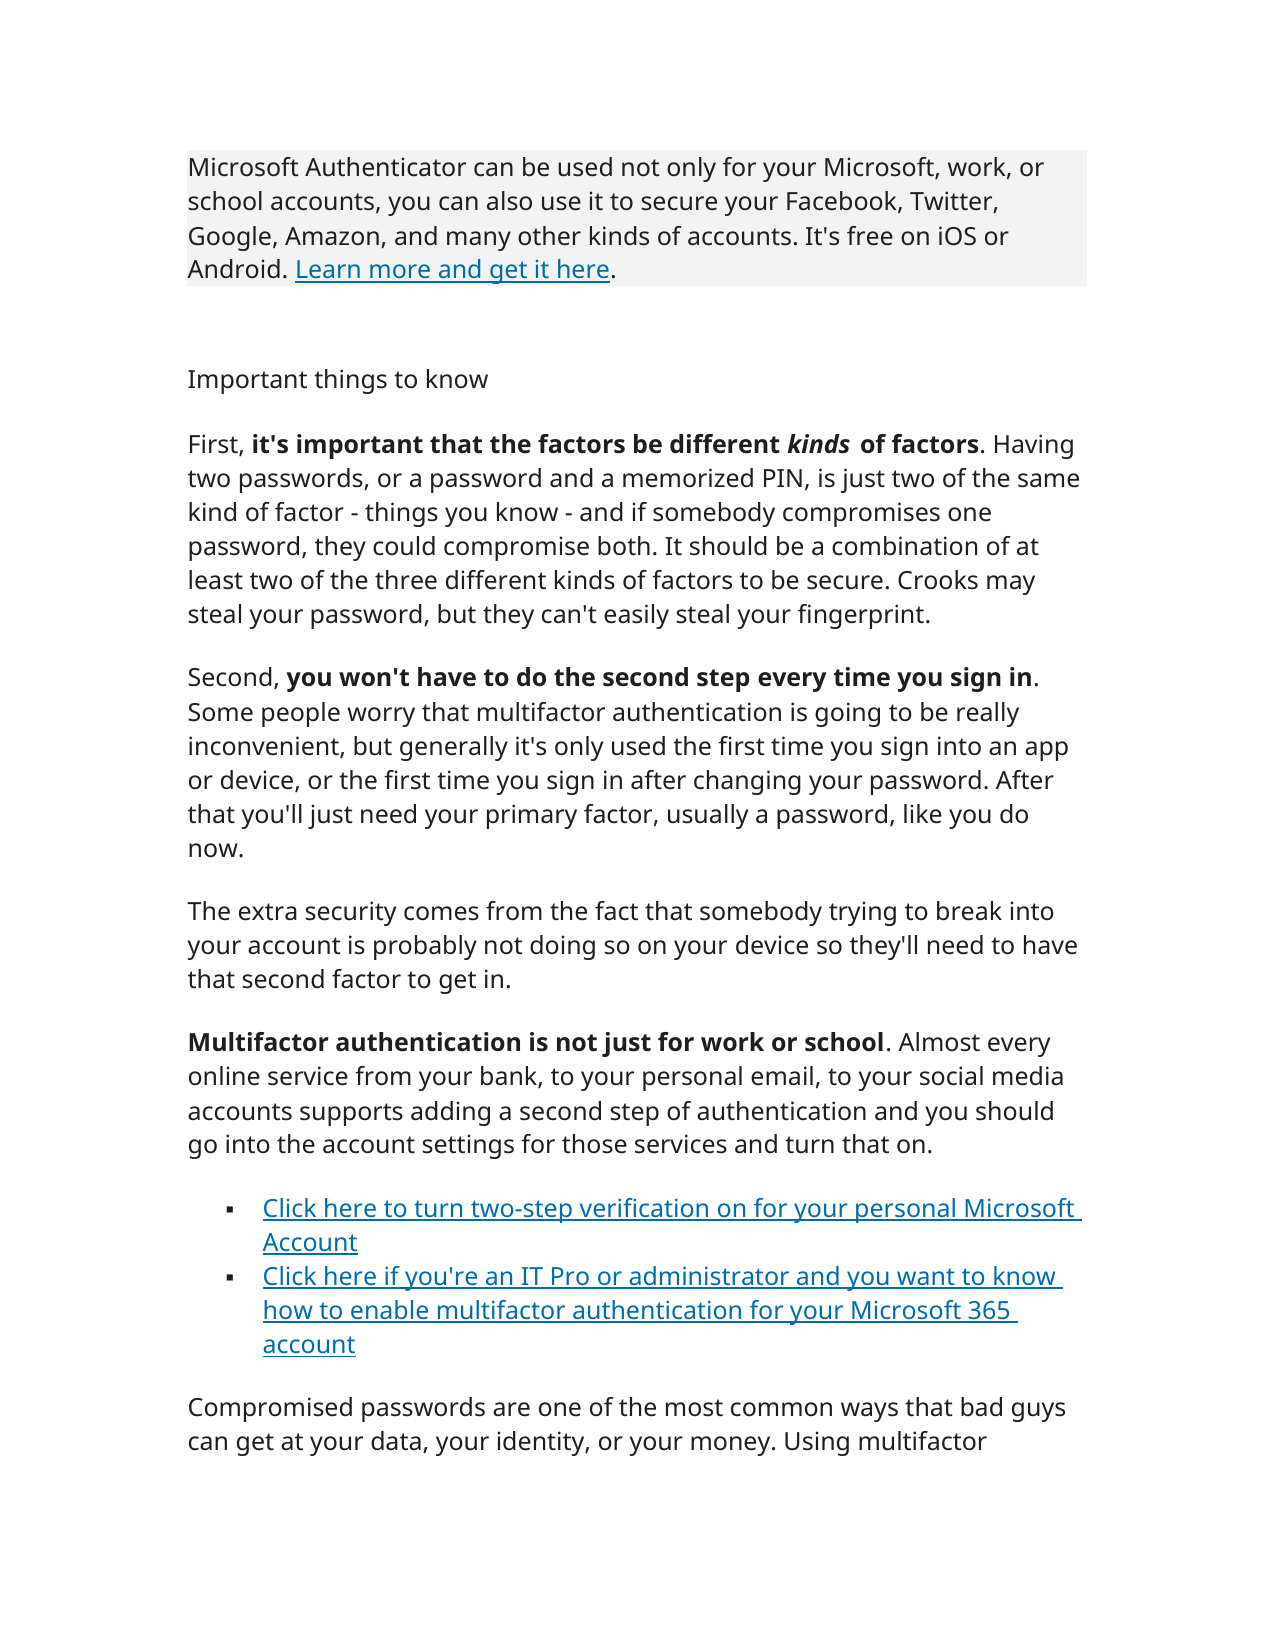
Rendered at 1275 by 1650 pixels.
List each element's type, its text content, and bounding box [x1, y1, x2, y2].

text Second, you won't have to do the second step every time you sign in. Some people worry that multifactor authentication is going to be really inconvenient, but generally it's only used the first time you sign into an app or device, or the first time you sign in after changing your password. After that you'll just need your primary factor, usually a password, like you do now. [187, 660, 1087, 864]
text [187, 1419, 1087, 1487]
list Click here to turn two-step verification on for your personal Microsoft Account [225, 1190, 1087, 1258]
text First, it's important that the factors be different kinds of factors. Having two passwords, or a password and a memorized PIN, is just two of the same kind of factor - things you know - and if somebody compromises one password, they could compromise both. It should be a combination of at least two of the three different kinds of factors to be secure. Crooks may steal your password, but they can't easily steal your fingerprint. [187, 427, 1087, 631]
subtitle Important things to know [187, 361, 1087, 395]
text Multifactor authentication is not just for work or school. Almost every online service from your bank, to your personal email, to your social media accounts supports adding a second step of authentication and you should go into the account settings for those services and turn that on. [187, 1025, 1087, 1161]
list Click here if you're an IT Pro or administrator and you want to know how to enable multifactor authentication for your Microsoft 365 account [225, 1288, 1087, 1390]
text The extra security comes from the fact that somebody trying to break into your account is probably not doing so on your device so they'll need to have that second factor to get in. [187, 894, 1087, 996]
text Microsoft Authenticator can be used not only for your Microsoft, work, or school accounts, you can also use it to secure your Facebook, Twitter, Google, Amazon, and many other kinds of accounts. It's free on iOS or Android. Learn more and get it here. [187, 150, 1087, 286]
